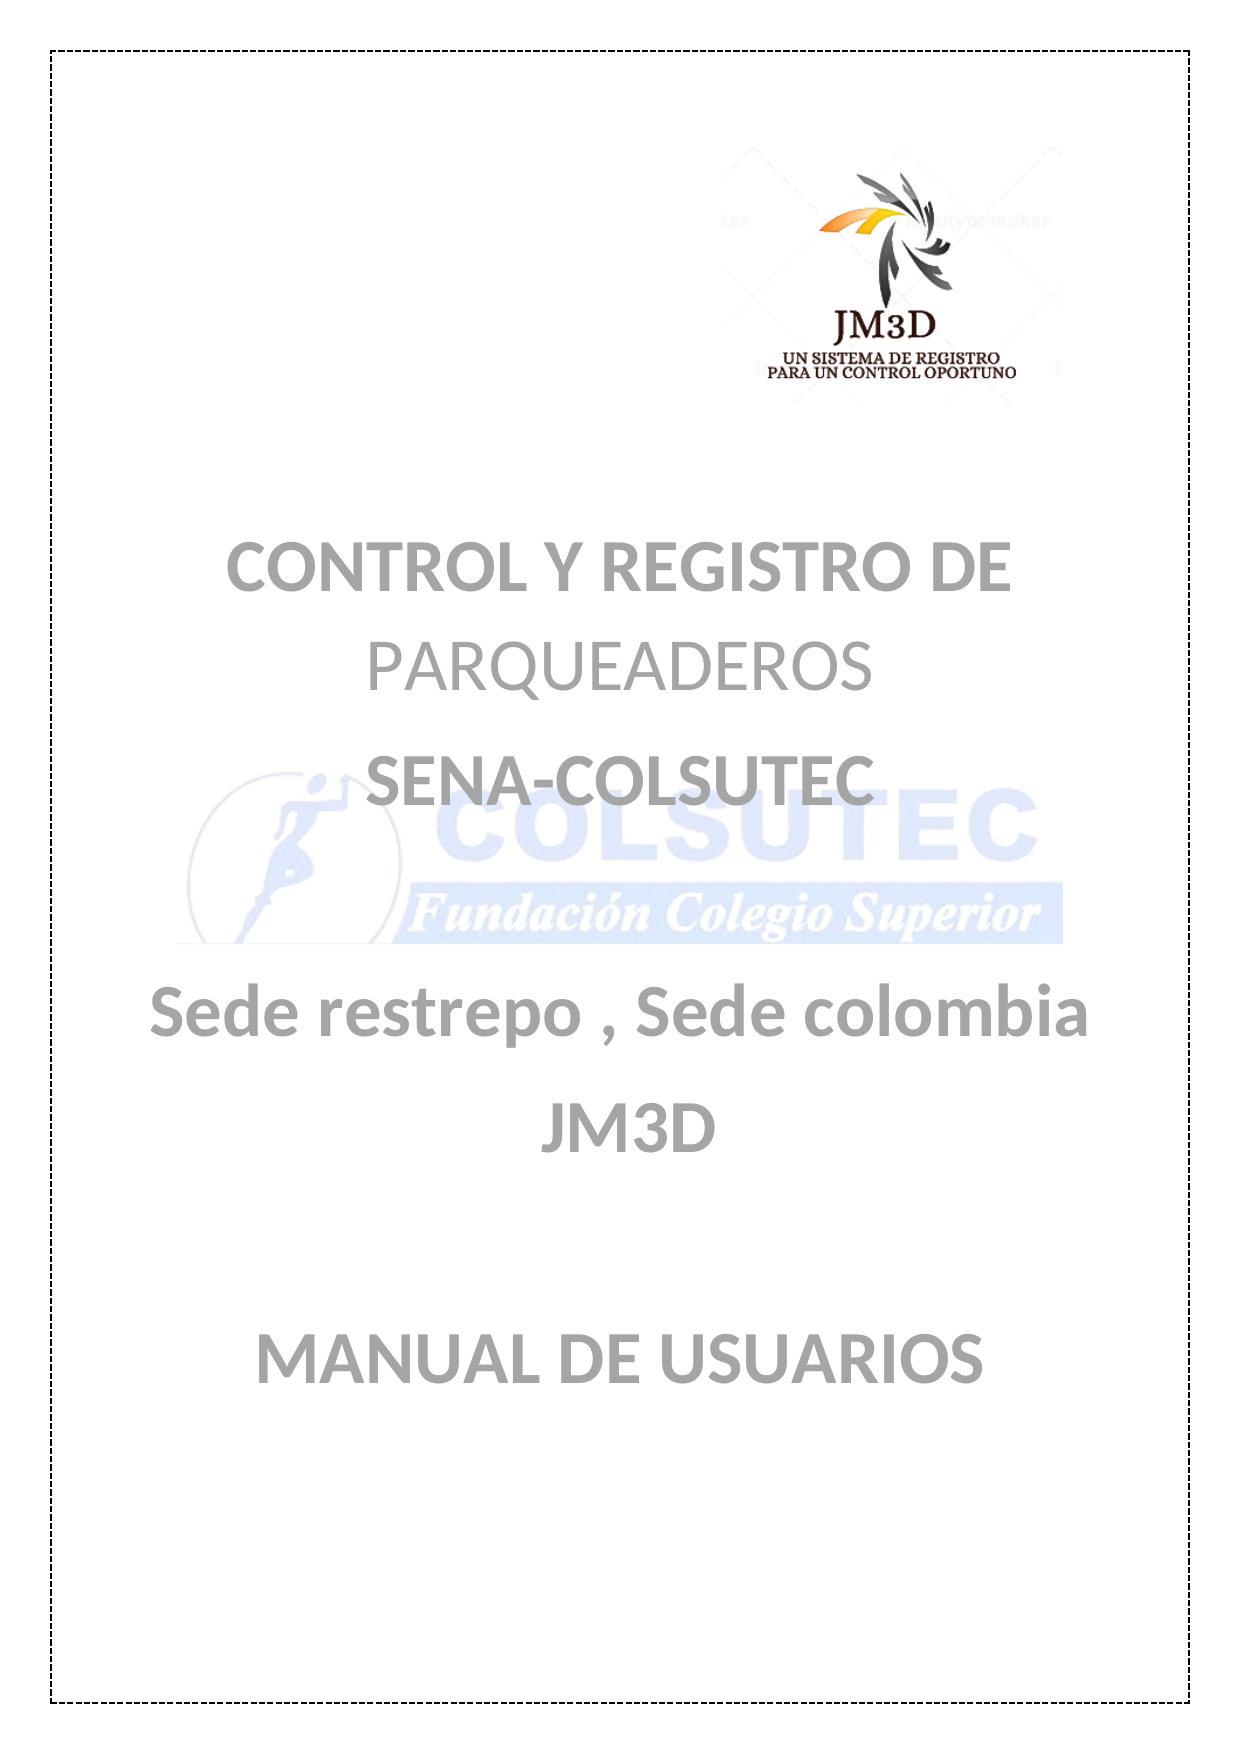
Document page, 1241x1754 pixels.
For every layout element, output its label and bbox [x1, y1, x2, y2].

picture [721, 147, 1064, 404]
